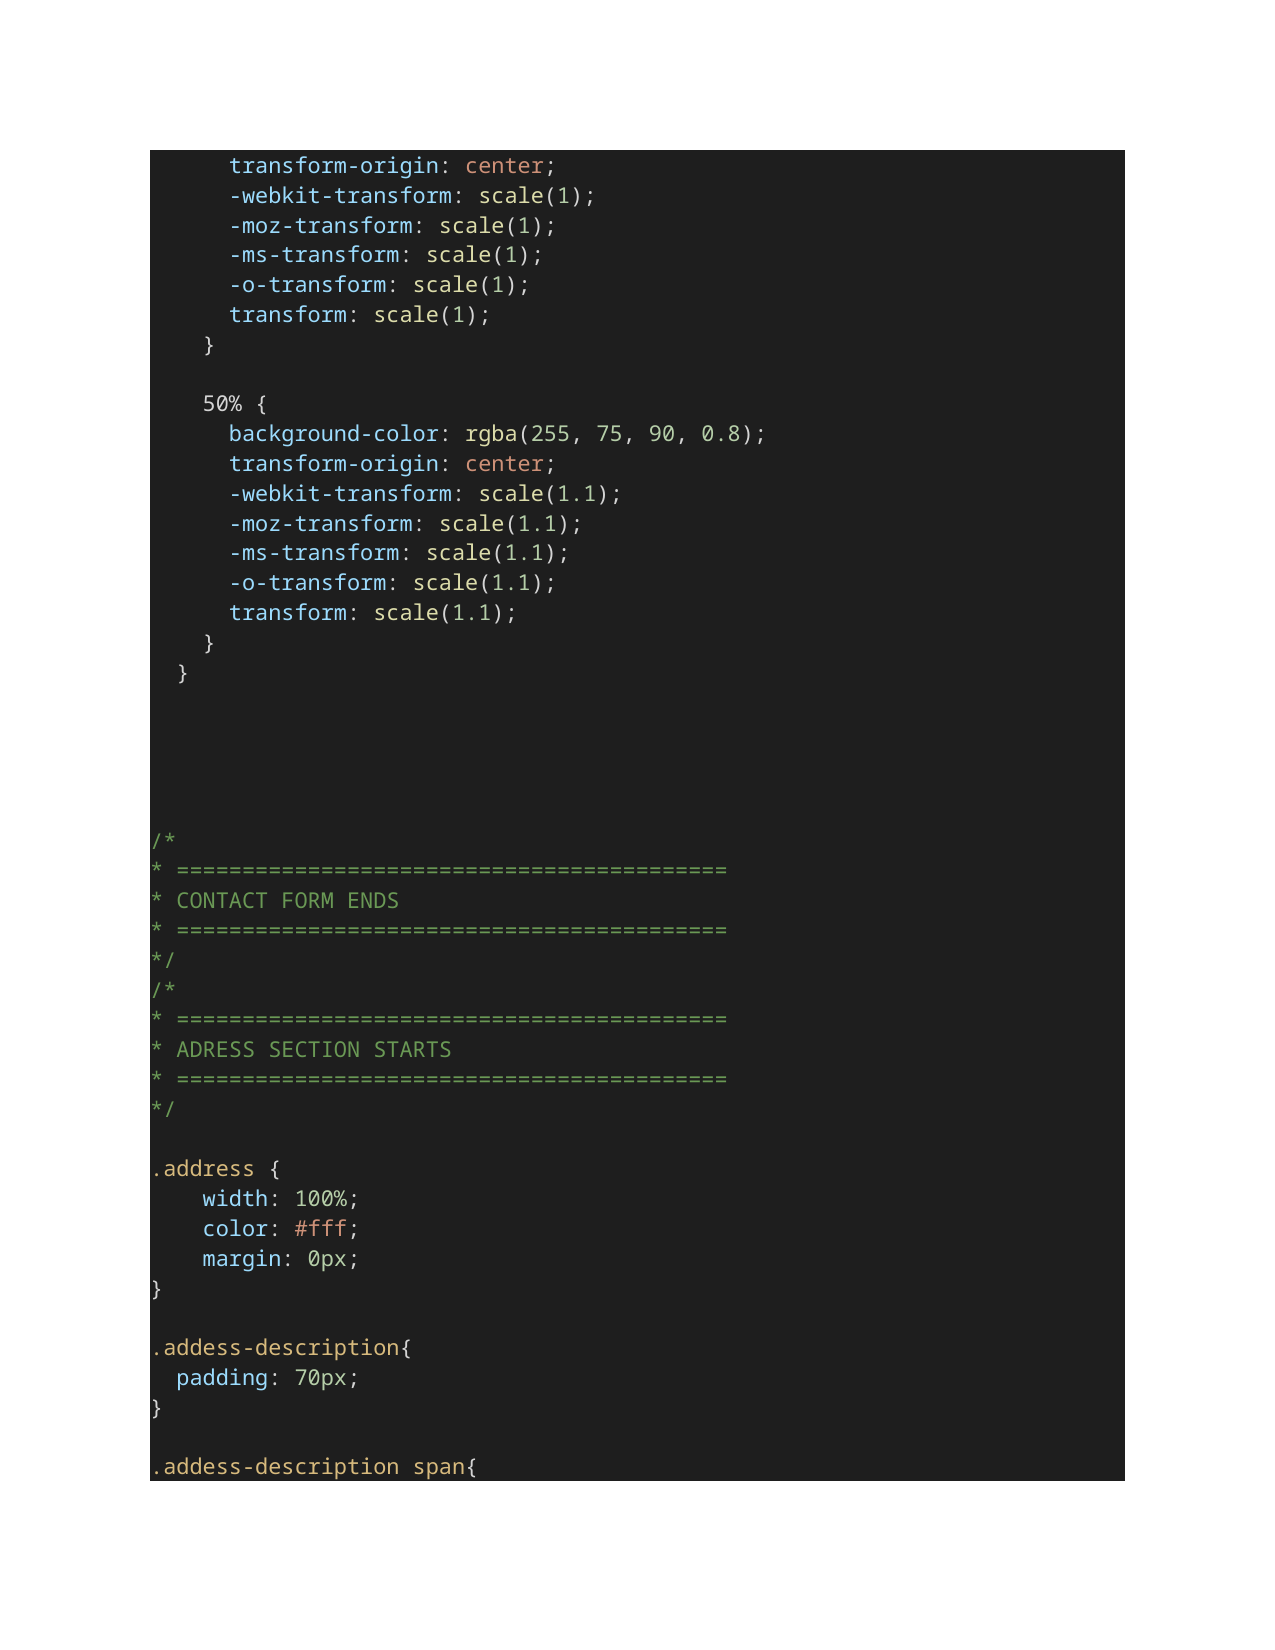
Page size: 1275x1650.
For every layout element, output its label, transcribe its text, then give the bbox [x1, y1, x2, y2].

text -o-transform: scale(1); [150, 269, 1125, 299]
text color: #fff; [150, 1213, 1125, 1243]
text -ms-transform: scale(1); [150, 239, 1125, 269]
text } [150, 627, 1125, 656]
text width: 100%; [150, 1183, 1125, 1213]
text transform-origin: center; [150, 150, 1125, 180]
text -webkit-transform: scale(1.1); [150, 478, 1125, 507]
text transform: scale(1.1); [150, 597, 1125, 627]
text } [150, 329, 1125, 358]
text .address { [150, 1153, 1125, 1183]
text * CONTACT FORM ENDS [150, 885, 1125, 915]
text background-color: rgba(255, 75, 90, 0.8); [150, 418, 1125, 448]
text -moz-transform: scale(1.1); [150, 507, 1125, 537]
text * ========================================== [150, 1064, 1125, 1094]
text .addess-description span{ [150, 1451, 1125, 1481]
text /* [150, 974, 1125, 1004]
text * ========================================== [150, 855, 1125, 885]
text -o-transform: scale(1.1); [150, 567, 1125, 597]
text -webkit-transform: scale(1); [150, 180, 1125, 209]
text } [150, 656, 1125, 686]
text * ========================================== [150, 915, 1125, 945]
text -ms-transform: scale(1.1); [150, 537, 1125, 567]
text 50% { [150, 388, 1125, 418]
text padding: 70px; [150, 1362, 1125, 1392]
text transform: scale(1); [150, 299, 1125, 329]
text } [150, 1272, 1125, 1302]
text .addess-description{ [150, 1332, 1125, 1362]
text /* [150, 826, 1125, 855]
text * ========================================== [150, 1004, 1125, 1034]
text */ [150, 945, 1125, 974]
text * ADRESS SECTION STARTS [150, 1034, 1125, 1064]
text transform-origin: center; [150, 448, 1125, 478]
text } [150, 1392, 1125, 1421]
text margin: 0px; [150, 1243, 1125, 1272]
text -moz-transform: scale(1); [150, 209, 1125, 239]
text */ [150, 1094, 1125, 1123]
